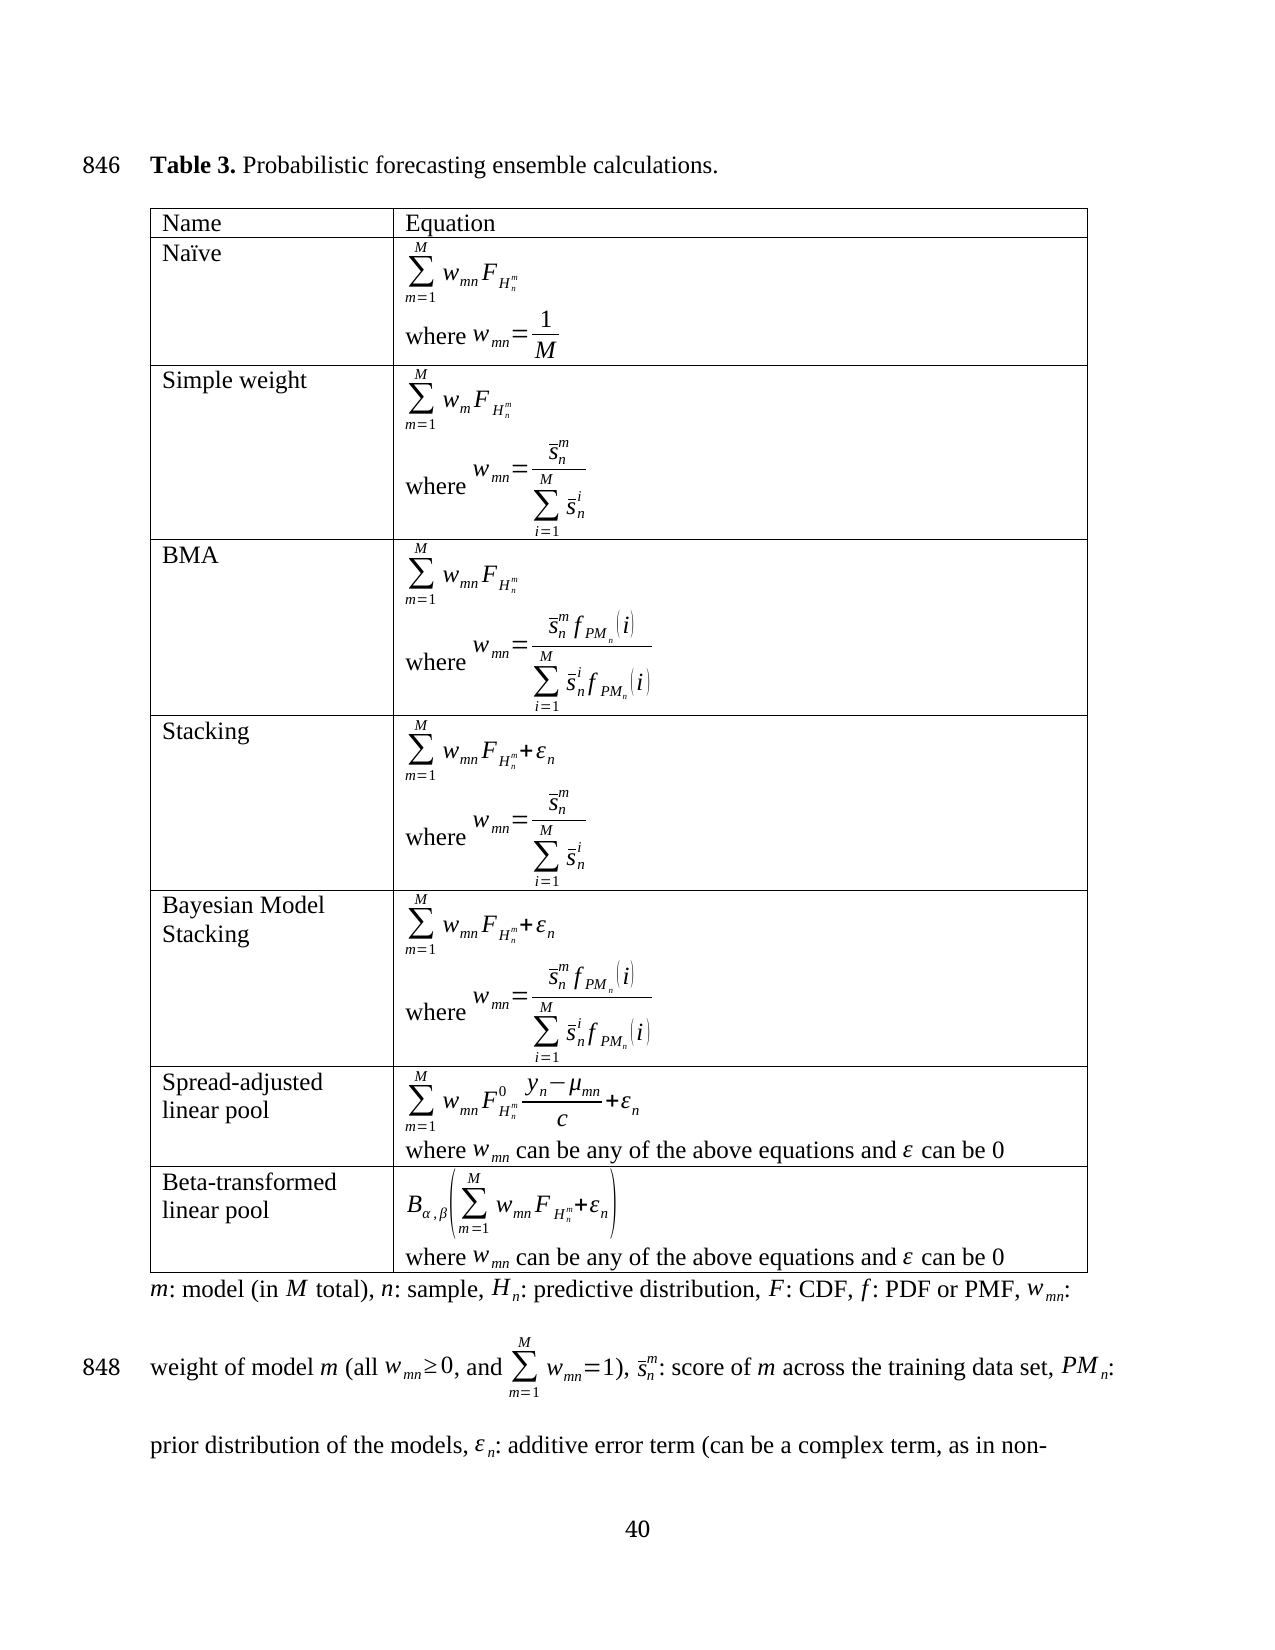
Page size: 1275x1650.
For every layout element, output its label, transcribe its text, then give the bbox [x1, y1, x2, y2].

table_cell where can be any of the above equations and can be 0 [394, 1067, 1087, 1166]
table_cell BMA [151, 540, 393, 715]
table_cell Bayesian Model Stacking [151, 891, 393, 1066]
table_cell where [394, 238, 1087, 364]
table_cell Stacking [151, 716, 393, 889]
table_header Name [151, 209, 393, 237]
table_header Equation [394, 209, 1087, 237]
table_cell where [394, 366, 1087, 539]
table_cell where [394, 716, 1087, 889]
table_cell Simple weight [151, 366, 393, 539]
table_cell where can be any of the above equations and can be 0 [394, 1167, 1087, 1272]
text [150, 1273, 1125, 1461]
table_cell where [394, 891, 1087, 1066]
text Table 3. Probabilistic forecasting ensemble calculations. [150, 150, 1125, 179]
table_cell Spread-adjusted linear pool [151, 1067, 393, 1166]
table_cell where [394, 540, 1087, 715]
table_cell Beta-transformed linear pool [151, 1167, 393, 1272]
table_cell Naïve [151, 238, 393, 364]
